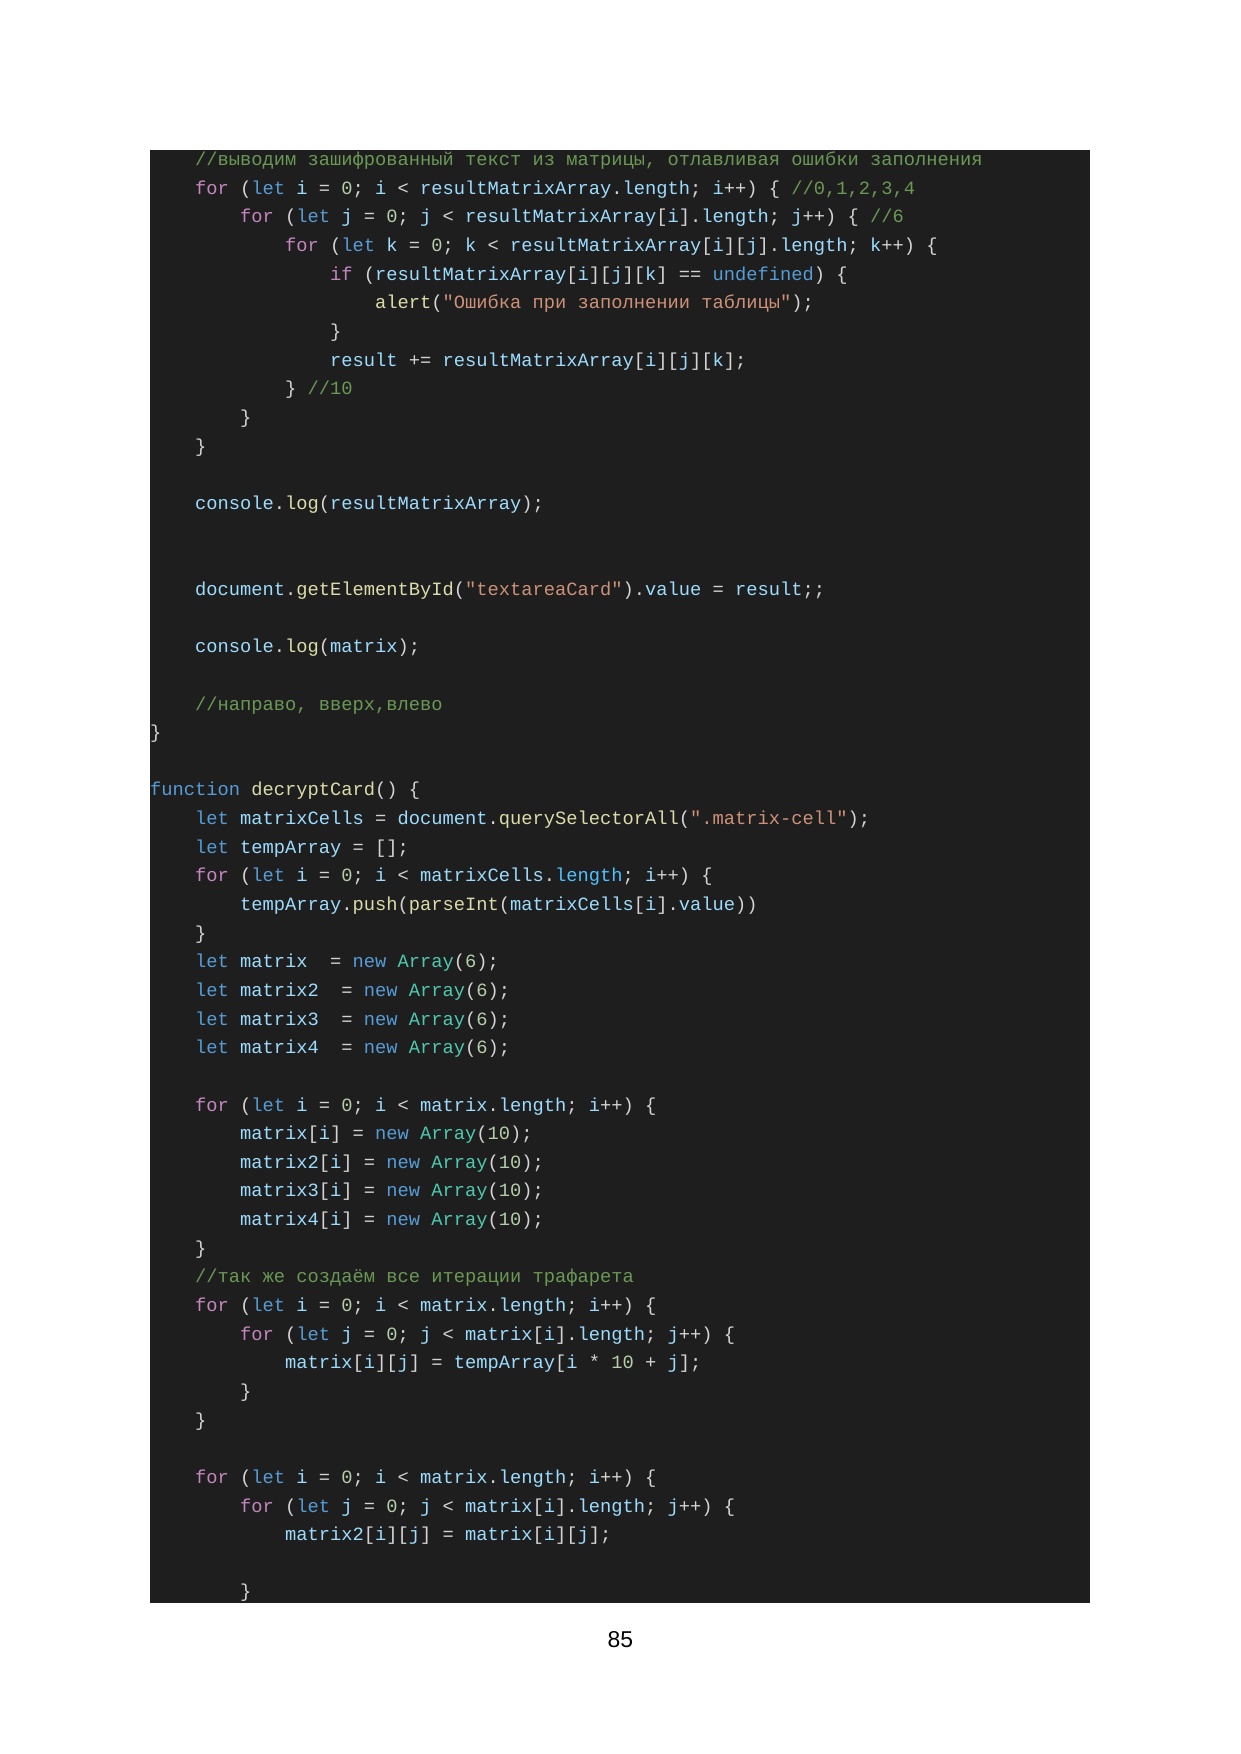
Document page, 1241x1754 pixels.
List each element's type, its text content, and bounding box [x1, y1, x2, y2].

text matrix[i] = new Array(10); [150, 1124, 1090, 1145]
text console.log(matrix); [150, 637, 1090, 658]
text let matrixCells = document.querySelectorAll(".matrix-cell"); [150, 809, 1090, 830]
text } [150, 1238, 1090, 1260]
text result += resultMatrixArray[i][j][k]; [150, 351, 1090, 372]
text } [150, 1410, 1090, 1432]
text for (let i = 0; i < matrixCells.length; i++) { [150, 866, 1090, 887]
text document.getElementById("textareaCard").value = result;; [150, 580, 1090, 601]
text let matrix3 = new Array(6); [150, 1009, 1090, 1031]
text for (let i = 0; i < matrix.length; i++) { [150, 1296, 1090, 1317]
text let matrix = new Array(6); [150, 952, 1090, 973]
text alert("Ошибка при заполнении таблицы"); [150, 293, 1090, 314]
text for (let j = 0; j < matrix[i].length; j++) { [150, 1324, 1090, 1346]
text let matrix4 = new Array(6); [150, 1038, 1090, 1059]
text //так же создаём все итерации трафарета [150, 1267, 1090, 1288]
text } [150, 723, 1090, 744]
text console.log(resultMatrixArray); [150, 494, 1090, 515]
text } [150, 322, 1090, 343]
text if (resultMatrixArray[i][j][k] == undefined) { [150, 264, 1090, 286]
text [150, 1468, 1090, 1489]
text //выводим зашифрованный текст из матрицы, отлавливая ошибки заполнения [150, 150, 1090, 171]
text tempArray.push(parseInt(matrixCells[i].value)) [150, 895, 1090, 916]
text } [150, 1382, 1090, 1403]
text matrix4[i] = new Array(10); [150, 1210, 1090, 1231]
text for (let j = 0; j < resultMatrixArray[i].length; j++) { //6 [150, 207, 1090, 228]
text matrix3[i] = new Array(10); [150, 1181, 1090, 1202]
text for (let i = 0; i < resultMatrixArray.length; i++) { //0,1,2,3,4 [150, 179, 1090, 200]
text for (let i = 0; i < matrix.length; i++) { [150, 1095, 1090, 1117]
text let matrix2 = new Array(6); [150, 981, 1090, 1002]
text } //10 [150, 379, 1090, 400]
text function decryptCard() { [150, 780, 1090, 801]
text } [150, 1582, 1090, 1603]
text } [150, 923, 1090, 945]
text //направо, вверх,влево [150, 694, 1090, 716]
text for (let k = 0; k < resultMatrixArray[i][j].length; k++) { [150, 236, 1090, 257]
text matrix2[i][j] = matrix[i][j]; [150, 1525, 1090, 1546]
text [150, 1496, 1090, 1518]
text } [150, 436, 1090, 458]
text matrix2[i] = new Array(10); [150, 1153, 1090, 1174]
text } [150, 408, 1090, 429]
text let tempArray = []; [150, 837, 1090, 859]
text matrix[i][j] = tempArray[i * 10 + j]; [150, 1353, 1090, 1374]
